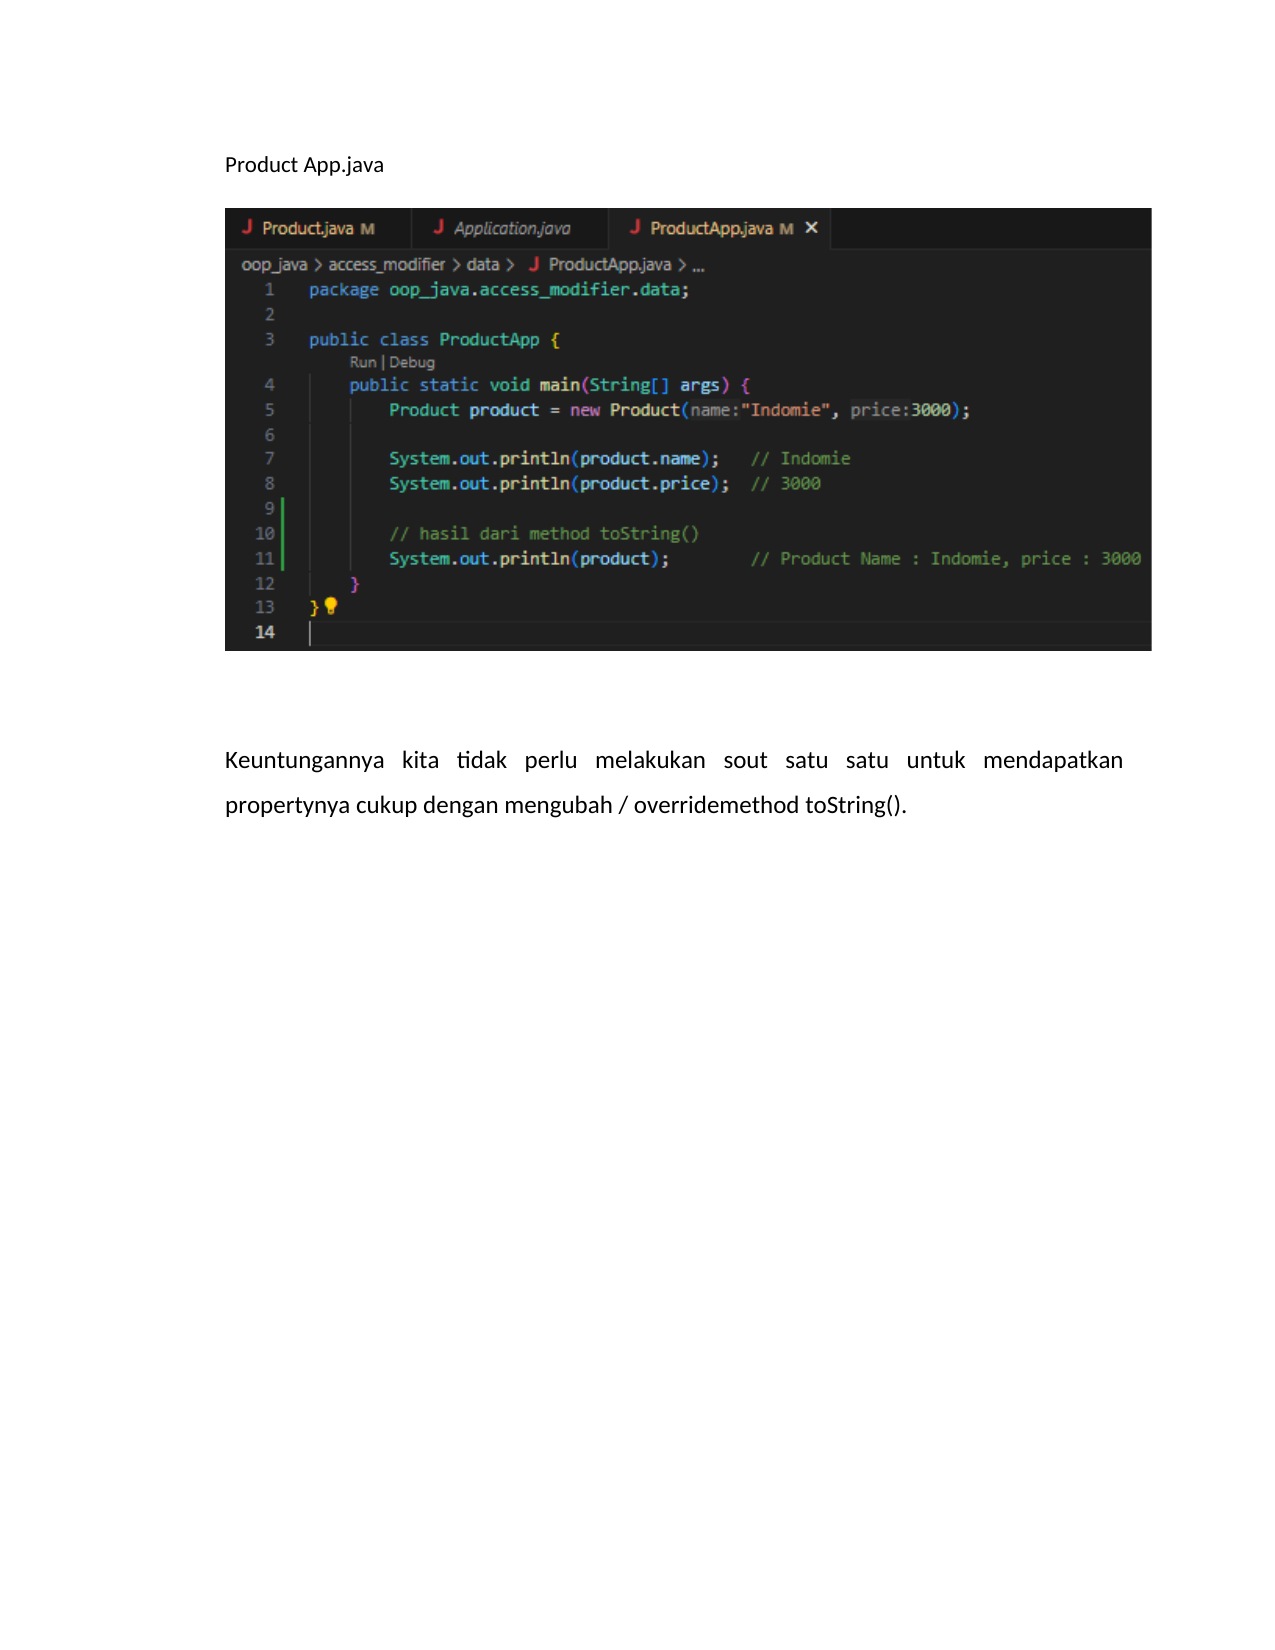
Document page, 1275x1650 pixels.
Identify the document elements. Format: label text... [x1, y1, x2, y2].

text Product App.java [225, 150, 1125, 178]
picture [225, 208, 1152, 651]
text Keuntungannya kita tidak perlu melakukan sout satu satu untuk mendapatkan propertynya cukup dengan mengubah / overridemethod toString(). [225, 744, 1125, 820]
